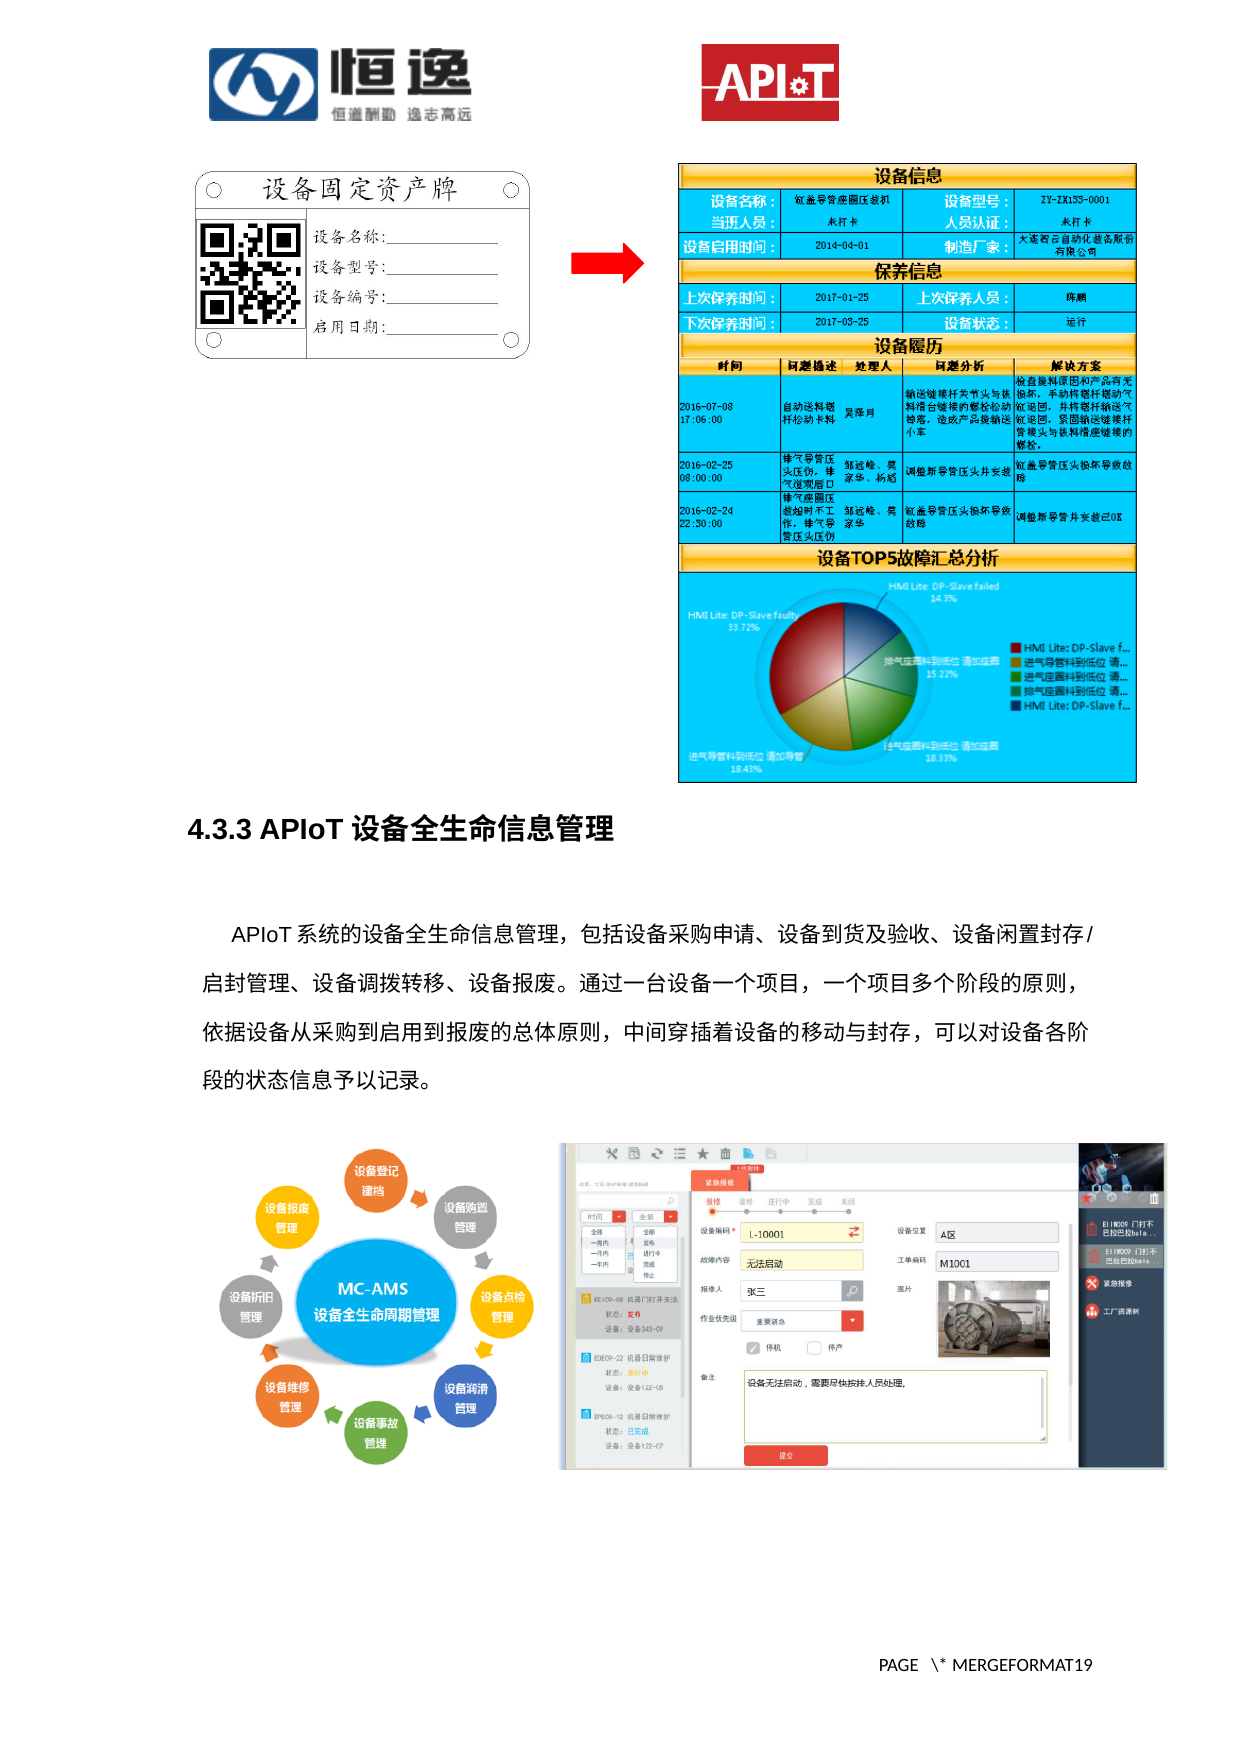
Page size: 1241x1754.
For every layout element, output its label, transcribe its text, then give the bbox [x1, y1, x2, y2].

picture [690, 753, 706, 760]
picture [1012, 702, 1020, 709]
picture [697, 612, 706, 618]
picture [708, 752, 762, 760]
picture [894, 583, 908, 589]
picture [202, 1143, 1168, 1470]
picture [937, 583, 944, 589]
picture [1011, 686, 1021, 696]
picture [928, 671, 935, 677]
picture [782, 752, 805, 761]
picture [1011, 657, 1021, 668]
picture [187, 162, 538, 371]
picture [1010, 672, 1022, 682]
picture [767, 752, 784, 761]
picture [751, 766, 761, 772]
picture [950, 583, 965, 589]
picture [1011, 643, 1021, 653]
picture [946, 671, 957, 677]
picture [733, 766, 740, 772]
picture [933, 596, 941, 602]
picture [701, 44, 839, 121]
picture [749, 624, 759, 630]
picture [962, 742, 998, 750]
picture [752, 612, 762, 618]
picture [927, 755, 936, 761]
picture [917, 584, 927, 589]
subtitle 4.3.3 APIoT 设备全生命信息管理 [187, 794, 1093, 859]
picture [963, 657, 999, 665]
picture [975, 583, 998, 589]
picture [778, 612, 795, 618]
text APIoT系统的设备全生命信息管理，包括设备采购申请、设备到货及验收、设备闲置封存/启封管理、设备调拨转移、设备报废。通过一台设备一个项目，一个项目多个阶段的原则，依据设备从采购到启用到报废的总体原则，中间穿插着设备的移动与封存，可以对设备各阶段的状态信息予以记录。 [202, 917, 1093, 1096]
picture [770, 603, 957, 751]
picture [945, 755, 957, 761]
picture [676, 163, 1139, 783]
picture [945, 596, 956, 601]
picture [932, 742, 957, 750]
picture [209, 48, 474, 121]
